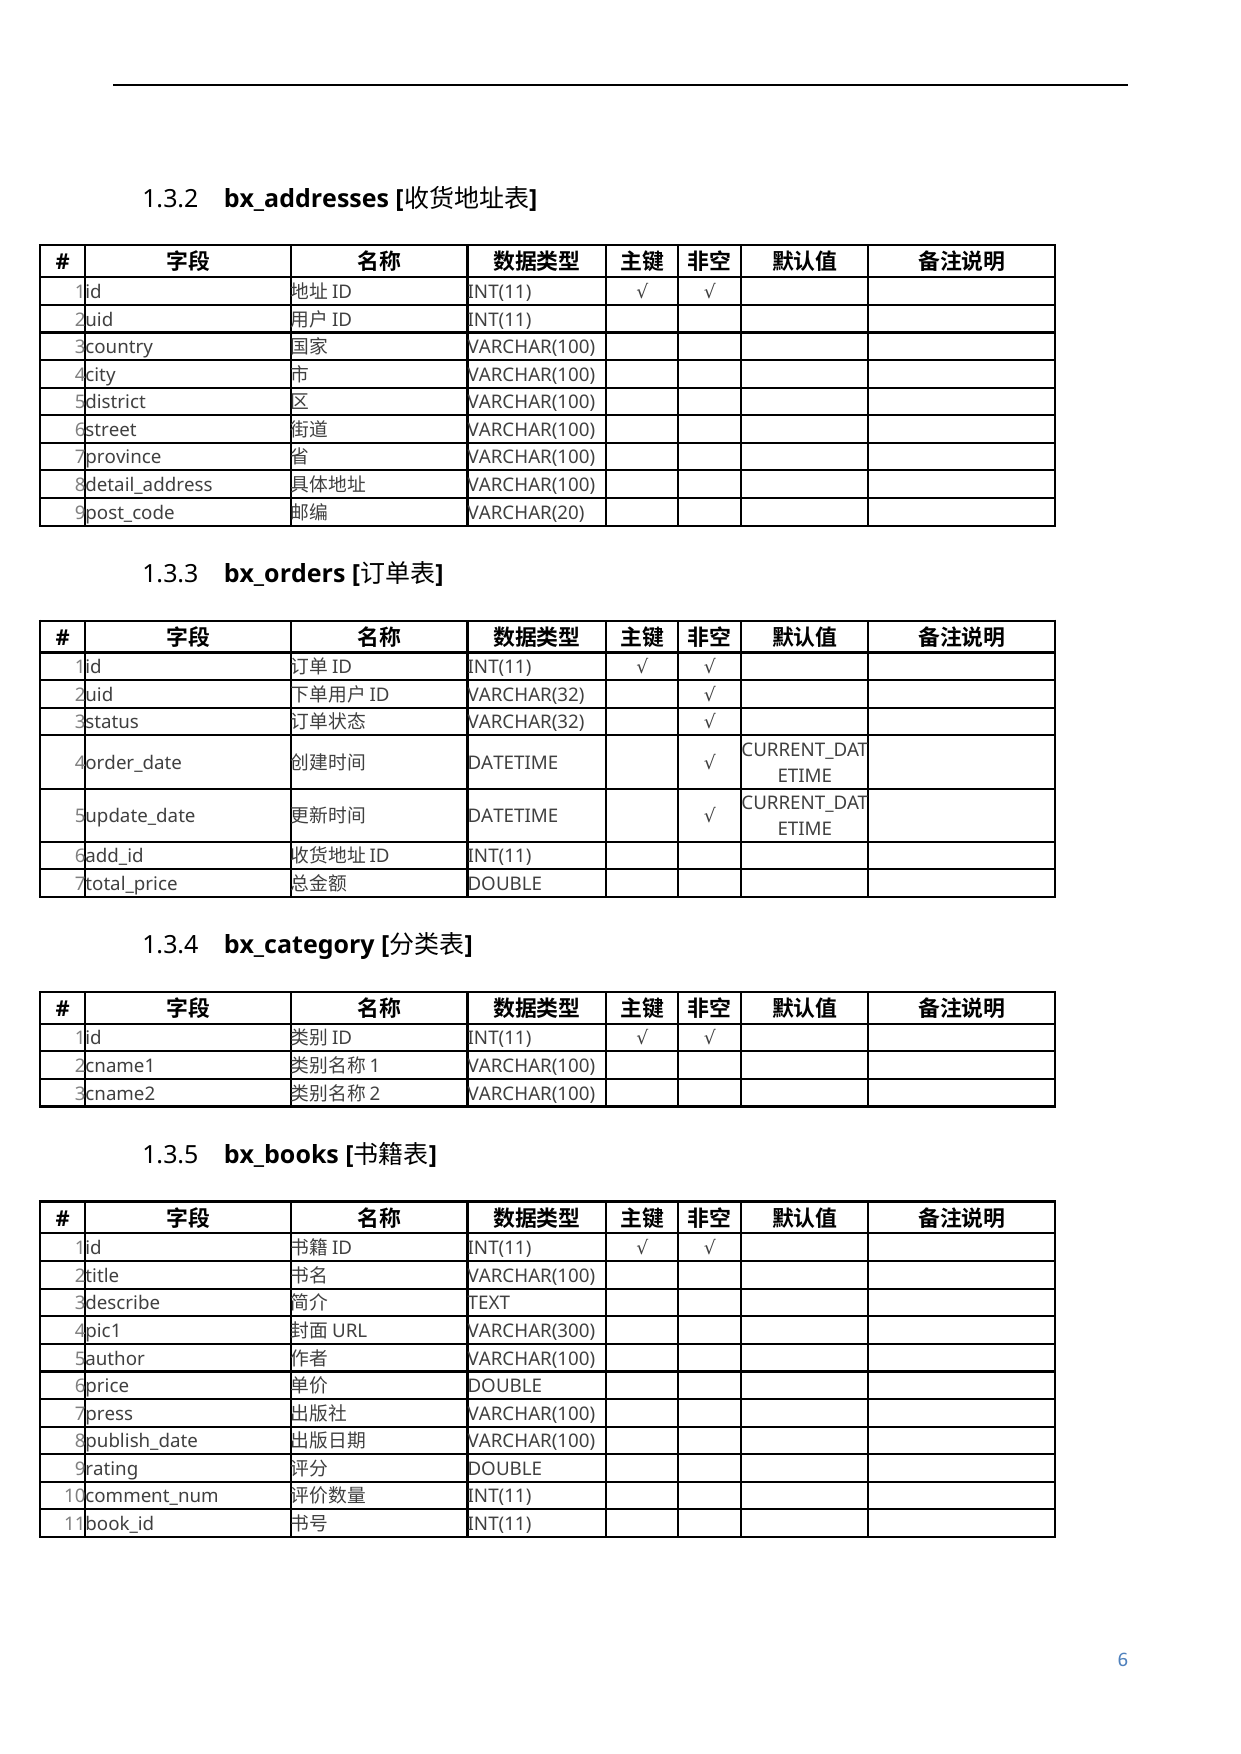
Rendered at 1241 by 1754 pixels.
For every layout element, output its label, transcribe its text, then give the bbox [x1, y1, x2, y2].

table_cell INT(11) [469, 1234, 605, 1260]
table_cell √ [607, 1234, 677, 1260]
table_cell VARCHAR(100) [469, 1400, 605, 1426]
table_cell √ [679, 790, 740, 841]
table_cell 类别名称1 [292, 1052, 466, 1078]
table_header 主键 [607, 246, 677, 276]
table_cell [607, 416, 677, 442]
table_cell DOUBLE [469, 870, 605, 896]
table_header 非空 [679, 246, 740, 276]
table_cell [869, 790, 1054, 841]
table_cell CURRENT_DATETIME [742, 790, 867, 841]
table_cell cname2 [86, 1080, 290, 1105]
table_cell [607, 709, 677, 734]
table_cell VARCHAR(100) [469, 389, 605, 414]
table_cell INT(11) [469, 1025, 605, 1050]
table_cell book_id [86, 1510, 290, 1536]
table_cell 创建时间 [292, 736, 466, 787]
table_cell 订单状态 [292, 709, 466, 734]
table_cell [607, 444, 677, 469]
table_cell INT(11) [469, 278, 605, 304]
table_cell [742, 334, 867, 359]
table_cell [607, 389, 677, 414]
table_cell [742, 361, 867, 387]
table_cell DATETIME [469, 736, 605, 787]
table_cell [869, 306, 1054, 331]
table_cell VARCHAR(100) [469, 1345, 605, 1370]
table_cell [607, 870, 677, 896]
table_cell 6 [41, 843, 84, 868]
table_cell [679, 1483, 740, 1508]
table_cell DOUBLE [469, 1373, 605, 1398]
table_header # [41, 622, 84, 651]
table_cell [607, 1080, 677, 1105]
table_cell [869, 709, 1054, 734]
table_cell INT(11) [469, 1510, 605, 1536]
table_cell √ [679, 681, 740, 707]
table_cell update_date [86, 790, 290, 841]
table_cell √ [679, 278, 740, 304]
table_cell [679, 1373, 740, 1398]
table_header 默认值 [742, 1203, 867, 1232]
table_cell 8 [41, 471, 84, 497]
table_cell post_code [86, 499, 290, 524]
table_cell 4 [41, 1317, 84, 1343]
table_header 备注说明 [869, 622, 1054, 651]
table_header 数据类型 [469, 246, 605, 276]
table_cell [869, 1455, 1054, 1481]
table_header 名称 [292, 993, 466, 1023]
table_cell [607, 306, 677, 331]
table_cell [607, 843, 677, 868]
table_cell add_id [86, 843, 290, 868]
table_cell [869, 1080, 1054, 1105]
table_cell [869, 843, 1054, 868]
table_cell 3 [41, 1290, 84, 1315]
table_cell [869, 278, 1054, 304]
table_cell √ [679, 1234, 740, 1260]
table_cell [869, 471, 1054, 497]
table_header 字段 [86, 622, 290, 651]
table_header # [41, 1203, 84, 1232]
table_cell [679, 1400, 740, 1426]
table_header 字段 [86, 1203, 290, 1232]
table_cell 类别ID [292, 1025, 466, 1050]
table_cell [679, 471, 740, 497]
table_cell 7 [41, 1400, 84, 1426]
table_cell [607, 1428, 677, 1453]
table_cell TEXT [469, 1290, 605, 1315]
table_cell [679, 1510, 740, 1536]
table_cell 类别名称2 [292, 1080, 466, 1105]
table_cell price [86, 1373, 290, 1398]
table_header 字段 [86, 246, 290, 276]
table_cell id [86, 278, 290, 304]
subtitle bx_category [分类表] [142, 910, 1128, 978]
table_cell 2 [41, 681, 84, 707]
table_cell [742, 870, 867, 896]
table_cell [742, 306, 867, 331]
table_header 数据类型 [469, 1203, 605, 1232]
table_cell [742, 1262, 867, 1287]
table_cell 11 [41, 1510, 84, 1536]
table_cell VARCHAR(100) [469, 361, 605, 387]
table_cell 单价 [292, 1373, 466, 1398]
table_cell [869, 1317, 1054, 1343]
table_cell 出版日期 [292, 1428, 466, 1453]
table_cell 4 [41, 736, 84, 787]
subtitle bx_books [书籍表] [142, 1120, 1128, 1188]
table_cell [742, 278, 867, 304]
table_cell VARCHAR(100) [469, 1052, 605, 1078]
table_header 主键 [607, 993, 677, 1023]
table_cell 下单用户ID [292, 681, 466, 707]
table_cell VARCHAR(100) [469, 1428, 605, 1453]
table_cell 用户ID [292, 306, 466, 331]
table_cell 出版社 [292, 1400, 466, 1426]
table_cell CURRENT_DATETIME [742, 736, 867, 787]
table_cell 街道 [292, 416, 466, 442]
table_cell [679, 444, 740, 469]
table_cell [679, 843, 740, 868]
table_cell 2 [41, 1052, 84, 1078]
table_cell 封面URL [292, 1317, 466, 1343]
table_cell [607, 1483, 677, 1508]
table_cell [742, 1483, 867, 1508]
table_cell [607, 1373, 677, 1398]
table_cell [607, 681, 677, 707]
table_cell [679, 1052, 740, 1078]
table_cell 2 [41, 1262, 84, 1287]
table_cell [607, 1290, 677, 1315]
table_cell [742, 1428, 867, 1453]
table_header 名称 [292, 246, 466, 276]
table_cell [869, 1345, 1054, 1370]
table_cell 书号 [292, 1510, 466, 1536]
table_header 名称 [292, 1203, 466, 1232]
table_cell [607, 1345, 677, 1370]
table_cell [742, 1080, 867, 1105]
table_cell [869, 334, 1054, 359]
table_cell 评分 [292, 1455, 466, 1481]
table_cell [679, 306, 740, 331]
table_cell [742, 843, 867, 868]
table_cell uid [86, 681, 290, 707]
table_cell [607, 1262, 677, 1287]
table_cell [607, 334, 677, 359]
table_cell 更新时间 [292, 790, 466, 841]
table_cell [742, 1510, 867, 1536]
table_cell [742, 1290, 867, 1315]
table_cell 国家 [292, 334, 466, 359]
table_cell district [86, 389, 290, 414]
table_cell 5 [41, 389, 84, 414]
table_header 默认值 [742, 993, 867, 1023]
table_cell 7 [41, 444, 84, 469]
table_cell [869, 736, 1054, 787]
table_cell author [86, 1345, 290, 1370]
table_cell [869, 681, 1054, 707]
table_cell 省 [292, 444, 466, 469]
table_header 字段 [86, 993, 290, 1023]
table_cell VARCHAR(100) [469, 416, 605, 442]
table_cell [679, 1290, 740, 1315]
table_cell VARCHAR(32) [469, 709, 605, 734]
table_cell [869, 654, 1054, 679]
table_cell province [86, 444, 290, 469]
table_cell [869, 1234, 1054, 1260]
table_header 非空 [679, 993, 740, 1023]
table_cell country [86, 334, 290, 359]
table_cell [742, 709, 867, 734]
table_cell DATETIME [469, 790, 605, 841]
table_cell 6 [41, 1373, 84, 1398]
subtitle bx_orders [订单表] [142, 539, 1128, 607]
table_cell 2 [41, 306, 84, 331]
table_cell [742, 444, 867, 469]
table_cell [679, 1428, 740, 1453]
table_cell [742, 471, 867, 497]
table_cell [607, 736, 677, 787]
table_cell [607, 471, 677, 497]
table_cell [679, 361, 740, 387]
table_cell [607, 361, 677, 387]
table_cell VARCHAR(100) [469, 334, 605, 359]
table_cell 3 [41, 334, 84, 359]
table_cell 书名 [292, 1262, 466, 1287]
table_cell [679, 870, 740, 896]
table_header 非空 [679, 1203, 740, 1232]
table_cell [742, 1373, 867, 1398]
table_cell [742, 1317, 867, 1343]
table_cell 评价数量 [292, 1483, 466, 1508]
subtitle bx_addresses [收货地址表] [142, 164, 1128, 232]
table_header 主键 [607, 622, 677, 651]
table_cell id [86, 1234, 290, 1260]
table_header 默认值 [742, 622, 867, 651]
table_cell √ [679, 654, 740, 679]
table_cell comment_num [86, 1483, 290, 1508]
table_cell √ [679, 1025, 740, 1050]
table_cell 作者 [292, 1345, 466, 1370]
table_cell [869, 444, 1054, 469]
table_header 备注说明 [869, 246, 1054, 276]
table_cell INT(11) [469, 843, 605, 868]
table_cell 地址ID [292, 278, 466, 304]
table_cell 订单ID [292, 654, 466, 679]
table_cell √ [679, 709, 740, 734]
table_cell press [86, 1400, 290, 1426]
table_cell √ [607, 278, 677, 304]
table_cell [607, 1400, 677, 1426]
table_cell detail_address [86, 471, 290, 497]
table_cell VARCHAR(100) [469, 1262, 605, 1287]
table_cell 8 [41, 1428, 84, 1453]
table_cell [607, 1455, 677, 1481]
table_cell id [86, 654, 290, 679]
table_cell 3 [41, 1080, 84, 1105]
table_cell 邮编 [292, 499, 466, 524]
table_cell 9 [41, 1455, 84, 1481]
table_cell describe [86, 1290, 290, 1315]
table_cell [869, 389, 1054, 414]
table_cell [607, 1317, 677, 1343]
table_cell [869, 1373, 1054, 1398]
table_cell [679, 334, 740, 359]
table_cell VARCHAR(100) [469, 444, 605, 469]
table_header 备注说明 [869, 993, 1054, 1023]
table_cell id [86, 1025, 290, 1050]
table_cell [742, 1052, 867, 1078]
table_cell [869, 499, 1054, 524]
table_cell city [86, 361, 290, 387]
table_cell [679, 1262, 740, 1287]
table_cell 4 [41, 361, 84, 387]
table_cell rating [86, 1455, 290, 1481]
table_cell [742, 1234, 867, 1260]
table_cell [869, 361, 1054, 387]
table_header 名称 [292, 622, 466, 651]
table_cell cname1 [86, 1052, 290, 1078]
table_cell 3 [41, 709, 84, 734]
table_cell 1 [41, 1025, 84, 1050]
table_cell [742, 1400, 867, 1426]
table_header 主键 [607, 1203, 677, 1232]
table_header 备注说明 [869, 1203, 1054, 1232]
table_cell VARCHAR(20) [469, 499, 605, 524]
table_cell [742, 389, 867, 414]
table_cell status [86, 709, 290, 734]
table_cell [869, 416, 1054, 442]
table_cell VARCHAR(300) [469, 1317, 605, 1343]
table_cell 10 [41, 1483, 84, 1508]
table_cell [742, 1345, 867, 1370]
table_cell [869, 1052, 1054, 1078]
table_cell 具体地址 [292, 471, 466, 497]
table_cell 5 [41, 1345, 84, 1370]
table_cell INT(11) [469, 654, 605, 679]
table_header 数据类型 [469, 993, 605, 1023]
table_cell [742, 1025, 867, 1050]
table_cell publish_date [86, 1428, 290, 1453]
table_header # [41, 246, 84, 276]
table_cell 简介 [292, 1290, 466, 1315]
table_cell [869, 1290, 1054, 1315]
table_cell 1 [41, 278, 84, 304]
table_header # [41, 993, 84, 1023]
table_cell VARCHAR(100) [469, 471, 605, 497]
table_cell 7 [41, 870, 84, 896]
table_cell 5 [41, 790, 84, 841]
table_header 默认值 [742, 246, 867, 276]
table_cell total_price [86, 870, 290, 896]
table_cell [742, 499, 867, 524]
table_cell uid [86, 306, 290, 331]
table_cell √ [679, 736, 740, 787]
table_cell 市 [292, 361, 466, 387]
table_cell INT(11) [469, 1483, 605, 1508]
table_cell 6 [41, 416, 84, 442]
table_header 数据类型 [469, 622, 605, 651]
table_cell 区 [292, 389, 466, 414]
table_cell [607, 1052, 677, 1078]
table_cell [742, 654, 867, 679]
table_cell 1 [41, 654, 84, 679]
table_cell 1 [41, 1234, 84, 1260]
table_cell [742, 681, 867, 707]
table_cell INT(11) [469, 306, 605, 331]
table_cell [679, 1345, 740, 1370]
table_cell [679, 416, 740, 442]
table_header 非空 [679, 622, 740, 651]
table_cell [679, 1455, 740, 1481]
table_cell [869, 1483, 1054, 1508]
table_cell [679, 1080, 740, 1105]
table_cell [679, 1317, 740, 1343]
table_cell 收货地址ID [292, 843, 466, 868]
table_cell 9 [41, 499, 84, 524]
table_cell street [86, 416, 290, 442]
table_cell [607, 1510, 677, 1536]
table_cell [742, 1455, 867, 1481]
table_cell [679, 499, 740, 524]
table_cell [869, 1262, 1054, 1287]
table_cell [742, 416, 867, 442]
table_cell 总金额 [292, 870, 466, 896]
table_cell [869, 1400, 1054, 1426]
table_cell pic1 [86, 1317, 290, 1343]
table_cell [869, 1025, 1054, 1050]
table_cell VARCHAR(32) [469, 681, 605, 707]
table_cell DOUBLE [469, 1455, 605, 1481]
table_cell [607, 499, 677, 524]
table_cell [869, 1428, 1054, 1453]
table_cell 书籍ID [292, 1234, 466, 1260]
table_cell √ [607, 1025, 677, 1050]
table_cell [679, 389, 740, 414]
table_cell order_date [86, 736, 290, 787]
table_cell [607, 790, 677, 841]
table_cell [869, 870, 1054, 896]
table_cell [869, 1510, 1054, 1536]
table_cell VARCHAR(100) [469, 1080, 605, 1105]
table_cell √ [607, 654, 677, 679]
table_cell title [86, 1262, 290, 1287]
